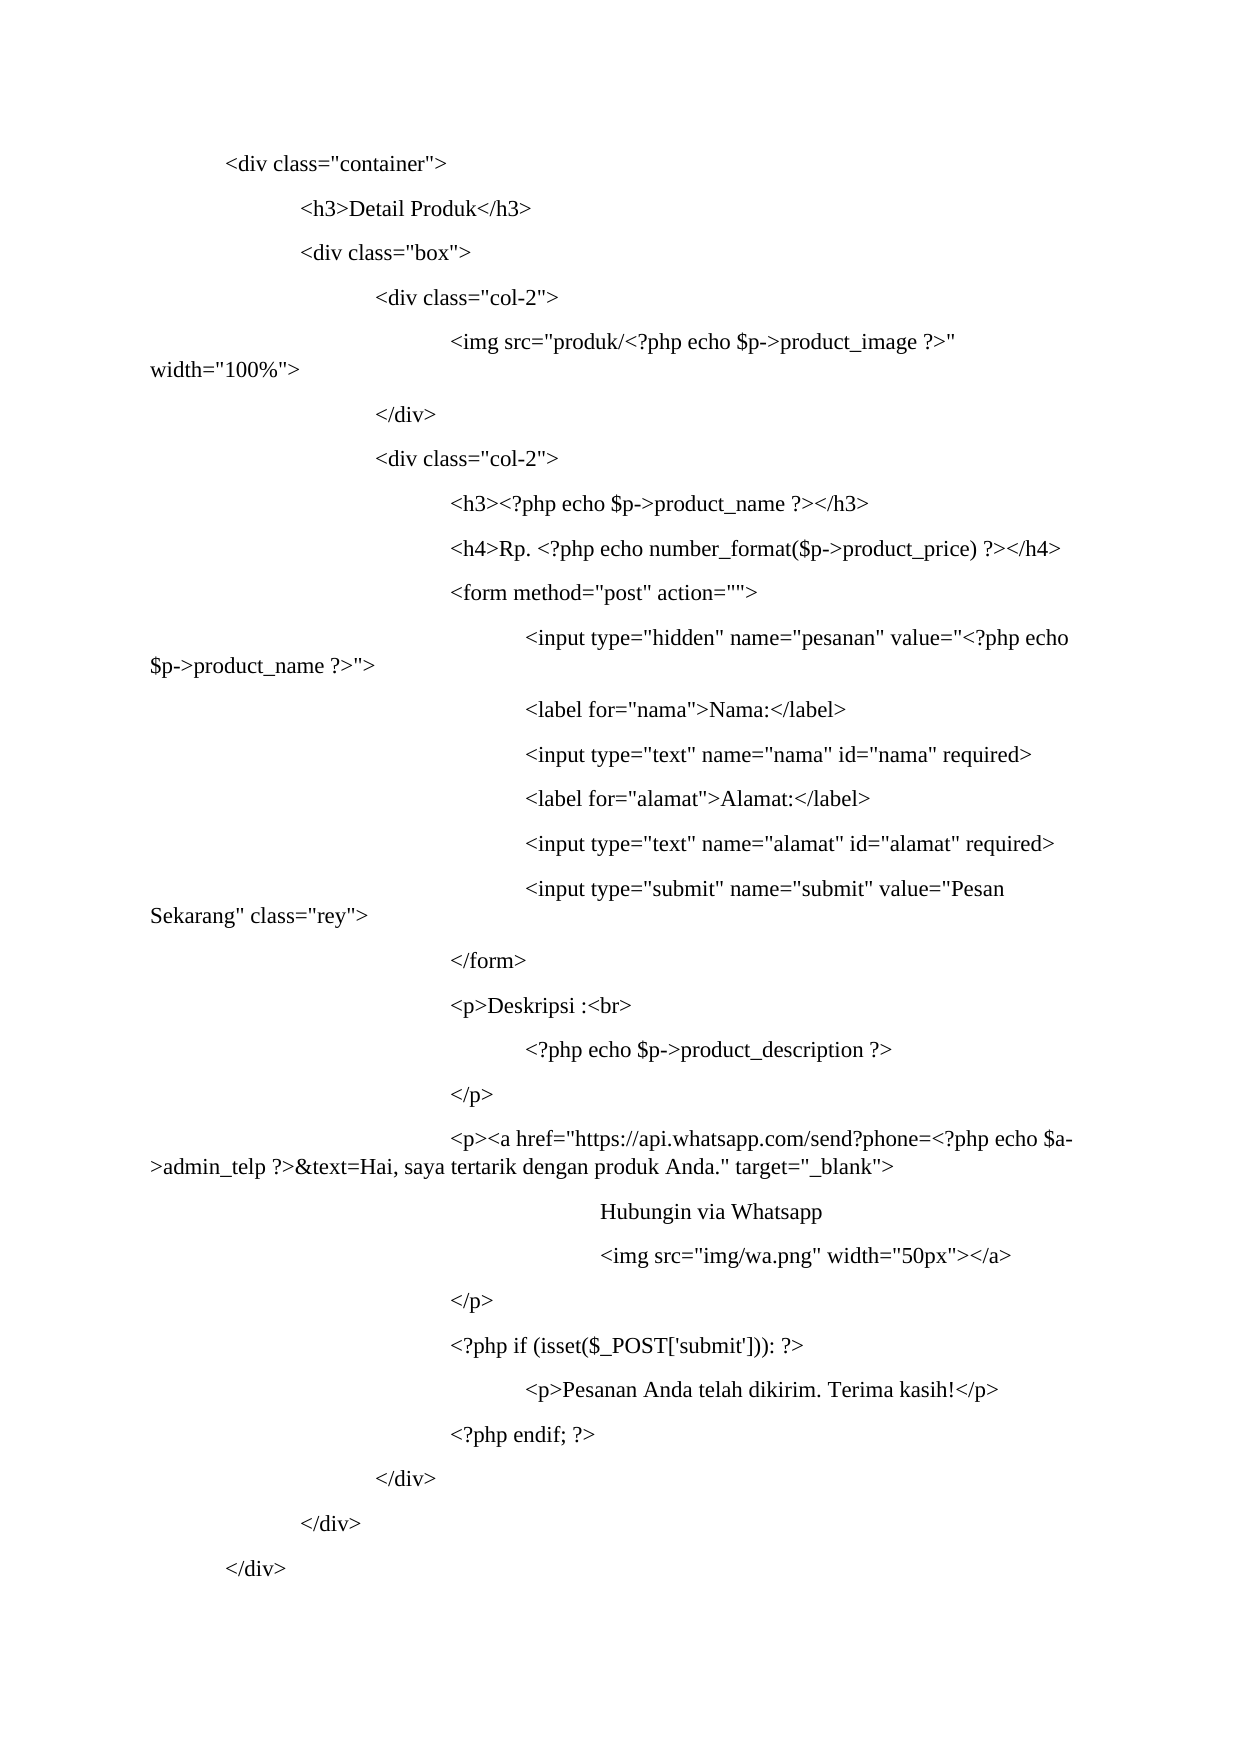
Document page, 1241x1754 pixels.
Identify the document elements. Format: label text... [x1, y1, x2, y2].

text <div class="container"> [150, 150, 1090, 176]
text </div> [150, 401, 1090, 427]
text </div> [150, 1465, 1090, 1492]
text <form method="post" action=""> [150, 579, 1090, 606]
text <h3><?php echo $p->product_name ?></h3> [150, 490, 1090, 516]
text <h3>Detail Produk</h3> [150, 194, 1090, 221]
text <div class="box"> [150, 239, 1090, 266]
text <img src="img/wa.png" width="50px"></a> [150, 1242, 1090, 1269]
text <?php echo $p->product_description ?> [150, 1036, 1090, 1063]
text <div class="col-2"> [150, 445, 1090, 472]
text </div> [150, 1554, 1090, 1581]
text </p> [150, 1081, 1090, 1107]
text </form> [150, 947, 1090, 973]
text Hubungin via Whatsapp [150, 1198, 1090, 1224]
text </p> [150, 1287, 1090, 1313]
text <div class="col-2"> [150, 284, 1090, 310]
text <input type="hidden" name="pesanan" value="<?php echo $p->product_name ?>"> [150, 624, 1090, 678]
text <?php endif; ?> [150, 1421, 1090, 1447]
text <p>Deskripsi :<br> [150, 992, 1090, 1018]
text <img src="produk/<?php echo $p->product_image ?>" width="100%"> [150, 328, 1090, 383]
text <?php if (isset($_POST['submit'])): ?> [150, 1332, 1090, 1358]
text <input type="text" name="nama" id="nama" required> [150, 741, 1090, 767]
text <label for="alamat">Alamat:</label> [150, 785, 1090, 812]
text </div> [150, 1510, 1090, 1536]
text <label for="nama">Nama:</label> [150, 696, 1090, 723]
text <input type="text" name="alamat" id="alamat" required> [150, 830, 1090, 856]
text <h4>Rp. <?php echo number_format($p->product_price) ?></h4> [150, 534, 1090, 561]
text <input type="submit" name="submit" value="Pesan Sekarang" class="rey"> [150, 874, 1090, 929]
text <p><a href="https://api.whatsapp.com/send?phone=<?php echo $a->admin_telp ?>&text=Hai, saya tertarik dengan produk Anda." target="_blank"> [150, 1125, 1090, 1180]
text <p>Pesanan Anda telah dikirim. Terima kasih!</p> [150, 1376, 1090, 1403]
